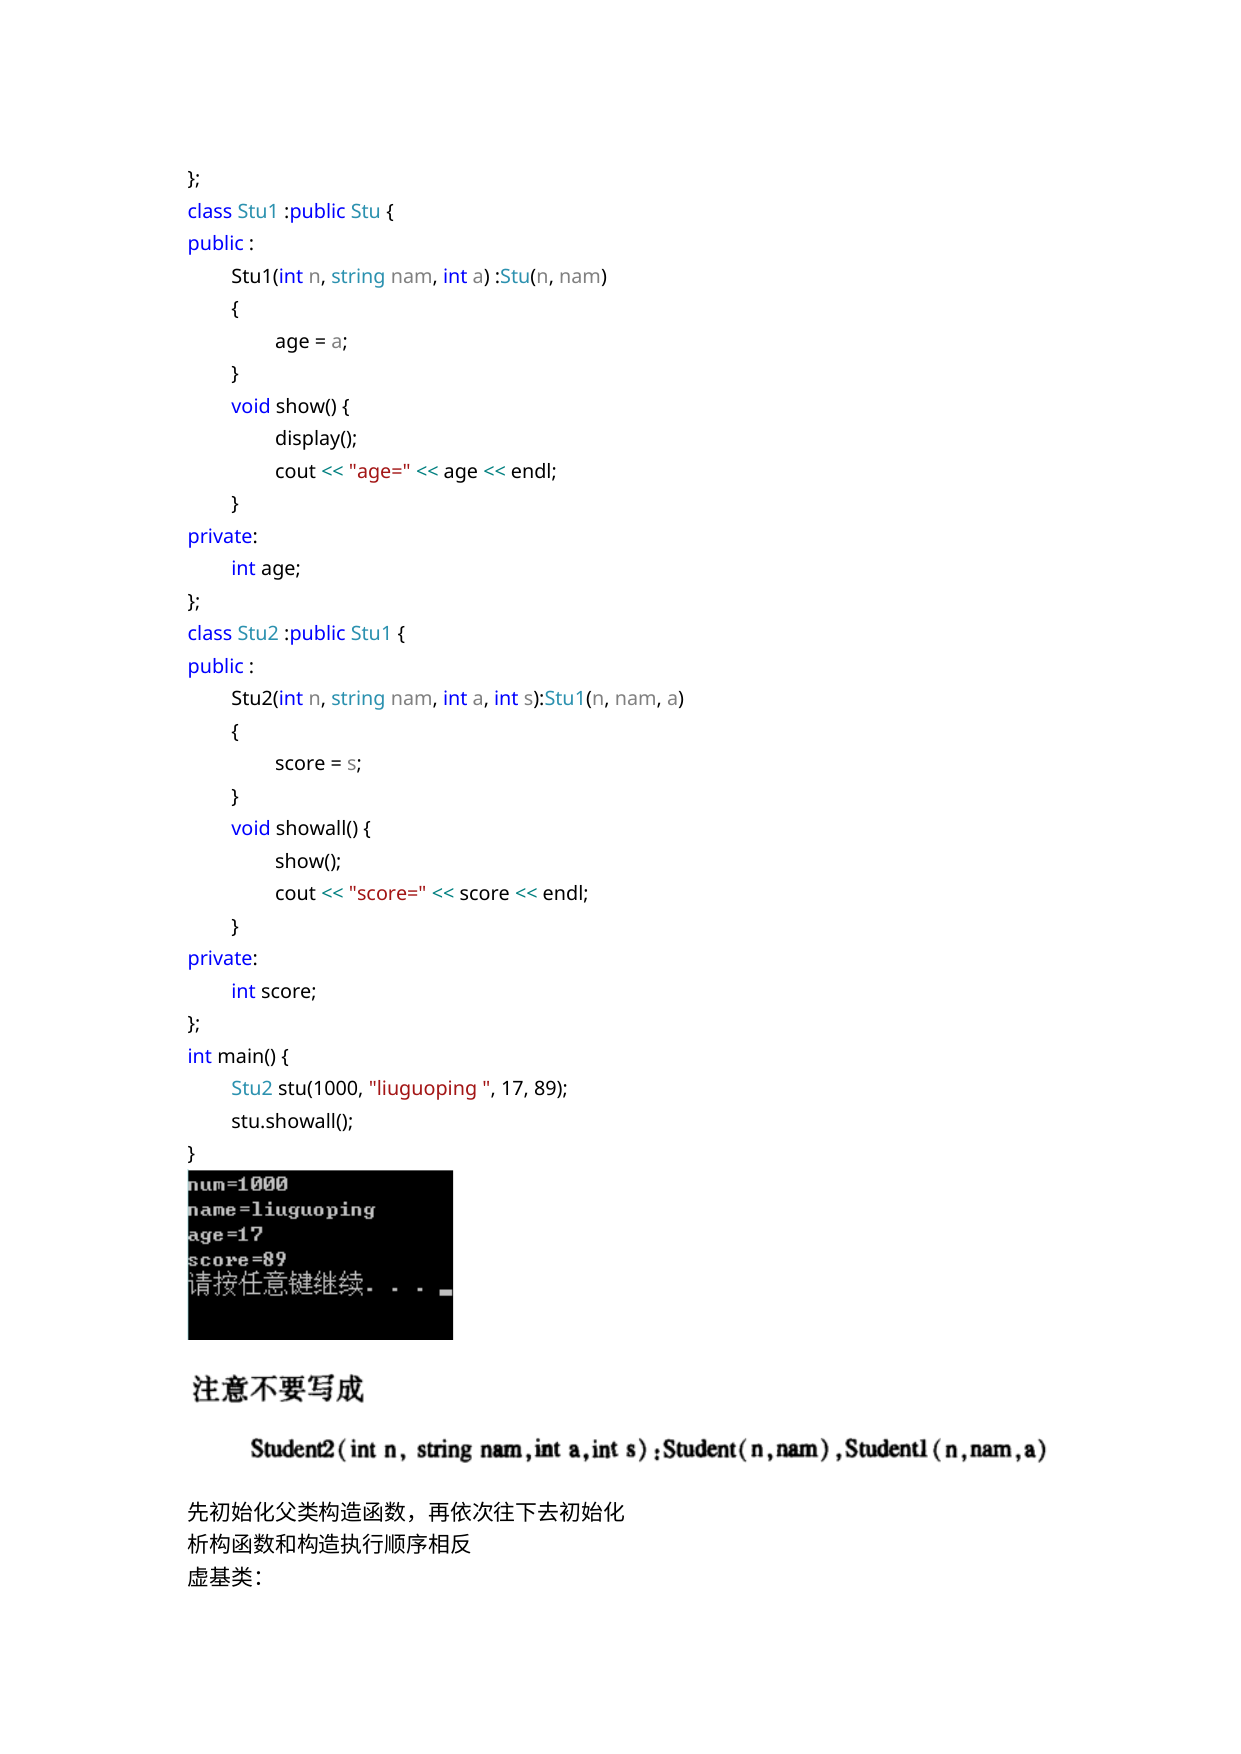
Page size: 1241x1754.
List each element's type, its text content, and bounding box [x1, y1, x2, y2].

text } [187, 357, 1053, 389]
text } [187, 779, 1053, 812]
picture [187, 1364, 1053, 1485]
text age = a; [187, 324, 1053, 357]
text void showall() { [187, 812, 1053, 844]
text class Stu1 :public Stu { [187, 194, 1053, 227]
text private: [187, 942, 1053, 974]
text }; [187, 584, 1053, 617]
text class Stu2 :public Stu1 { [187, 617, 1053, 649]
text int score; [187, 974, 1053, 1007]
text 先初始化父类构造函数，再依次往下去初始化 [187, 1494, 1053, 1527]
text show(); [187, 844, 1053, 877]
text }; [187, 1007, 1053, 1039]
text cout << "score=" << score << endl; [187, 877, 1053, 909]
text private: [187, 519, 1053, 552]
text }; [187, 162, 1053, 194]
text 虚基类： [187, 1559, 1053, 1592]
text public : [187, 227, 1053, 259]
text } [187, 909, 1053, 942]
picture [187, 1169, 454, 1340]
text stu.showall(); [187, 1104, 1053, 1137]
text int main() { [187, 1039, 1053, 1072]
text public : [187, 649, 1053, 682]
text void show() { [187, 389, 1053, 422]
text Stu2 stu(1000, "liuguoping ", 17, 89); [187, 1072, 1053, 1104]
text score = s; [187, 747, 1053, 779]
text cout << "age=" << age << endl; [187, 454, 1053, 487]
text } [187, 487, 1053, 519]
text { [187, 292, 1053, 324]
text { [187, 714, 1053, 747]
text 析构函数和构造执行顺序相反 [187, 1527, 1053, 1559]
text Stu1(int n, string nam, int a) :Stu(n, nam) [187, 259, 1053, 292]
text } [187, 1137, 1053, 1169]
text display(); [187, 422, 1053, 454]
text Stu2(int n, string nam, int a, int s):Stu1(n, nam, a) [187, 682, 1053, 714]
text int age; [187, 552, 1053, 584]
